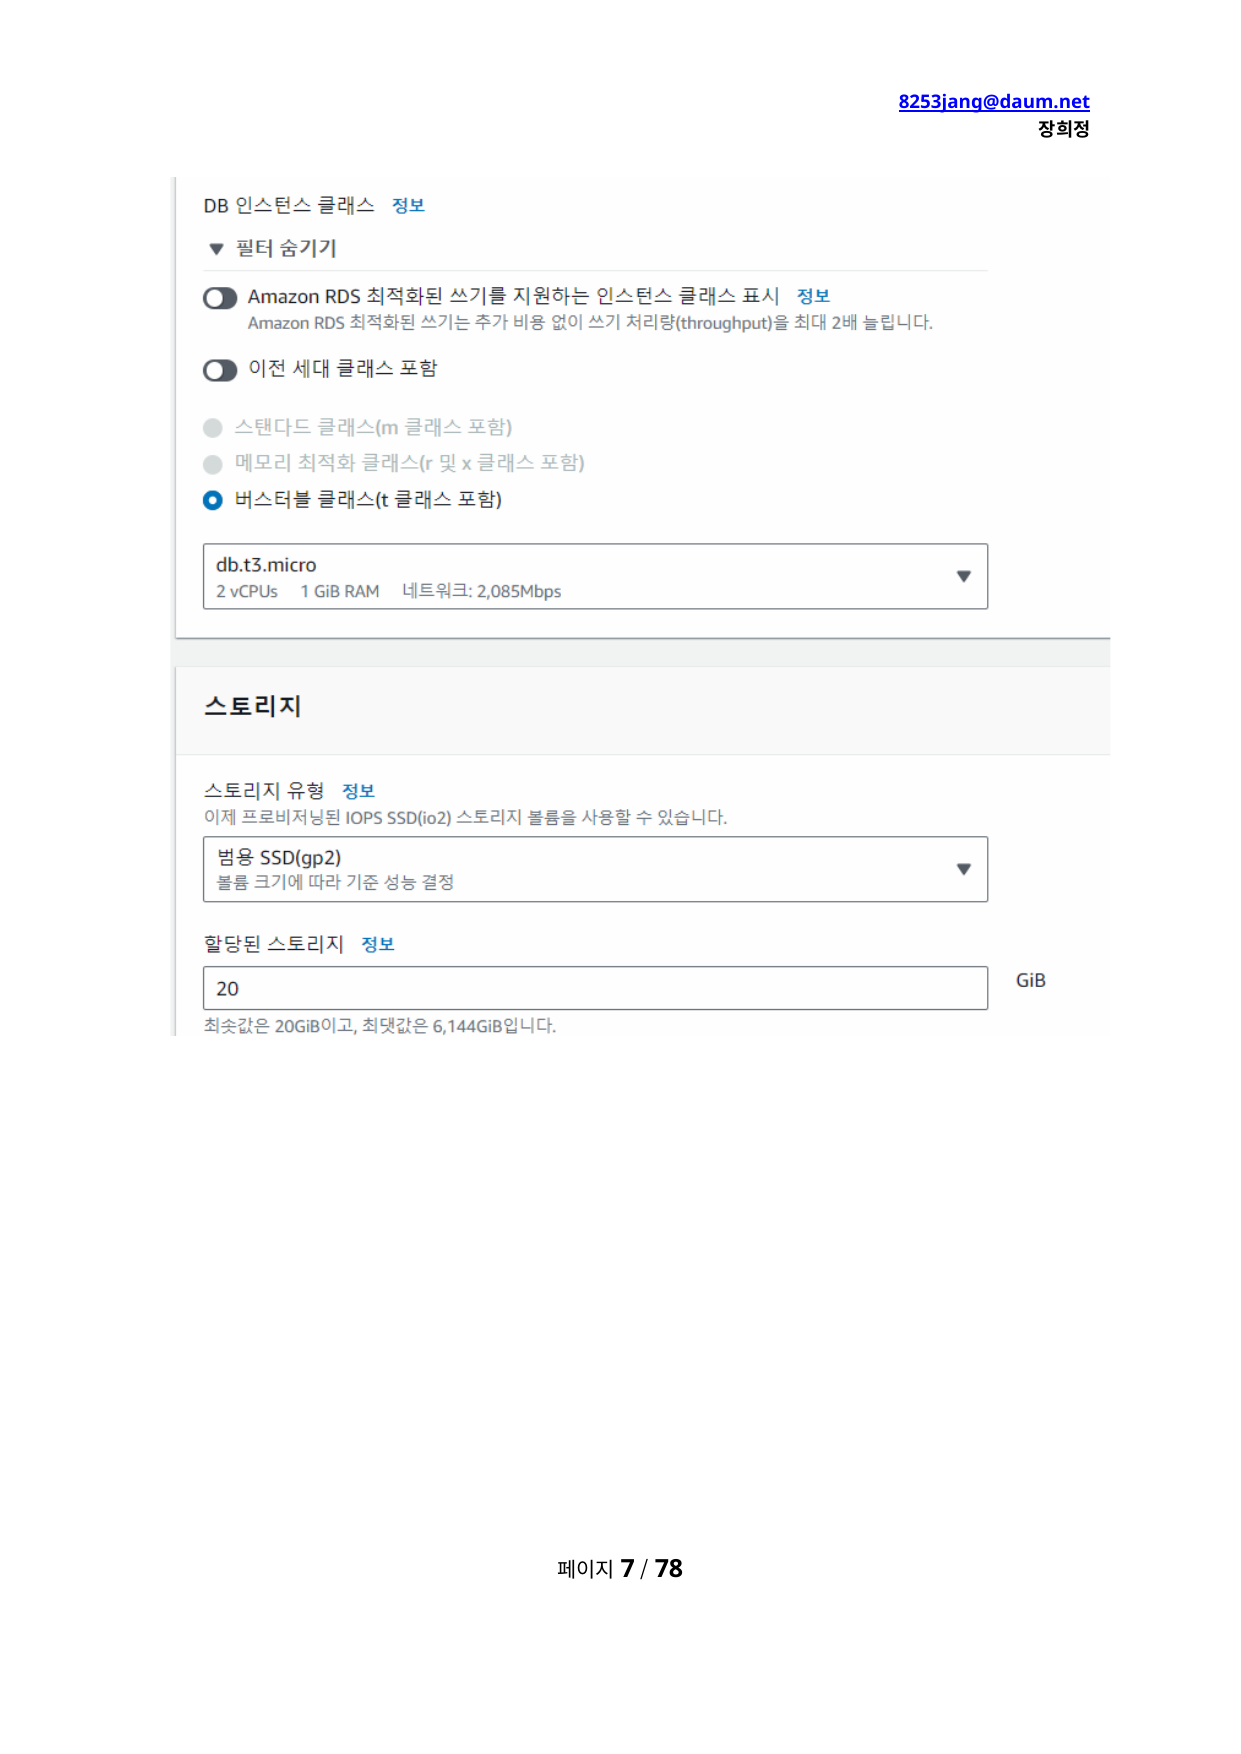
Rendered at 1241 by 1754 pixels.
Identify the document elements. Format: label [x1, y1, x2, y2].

picture [170, 177, 1111, 1036]
